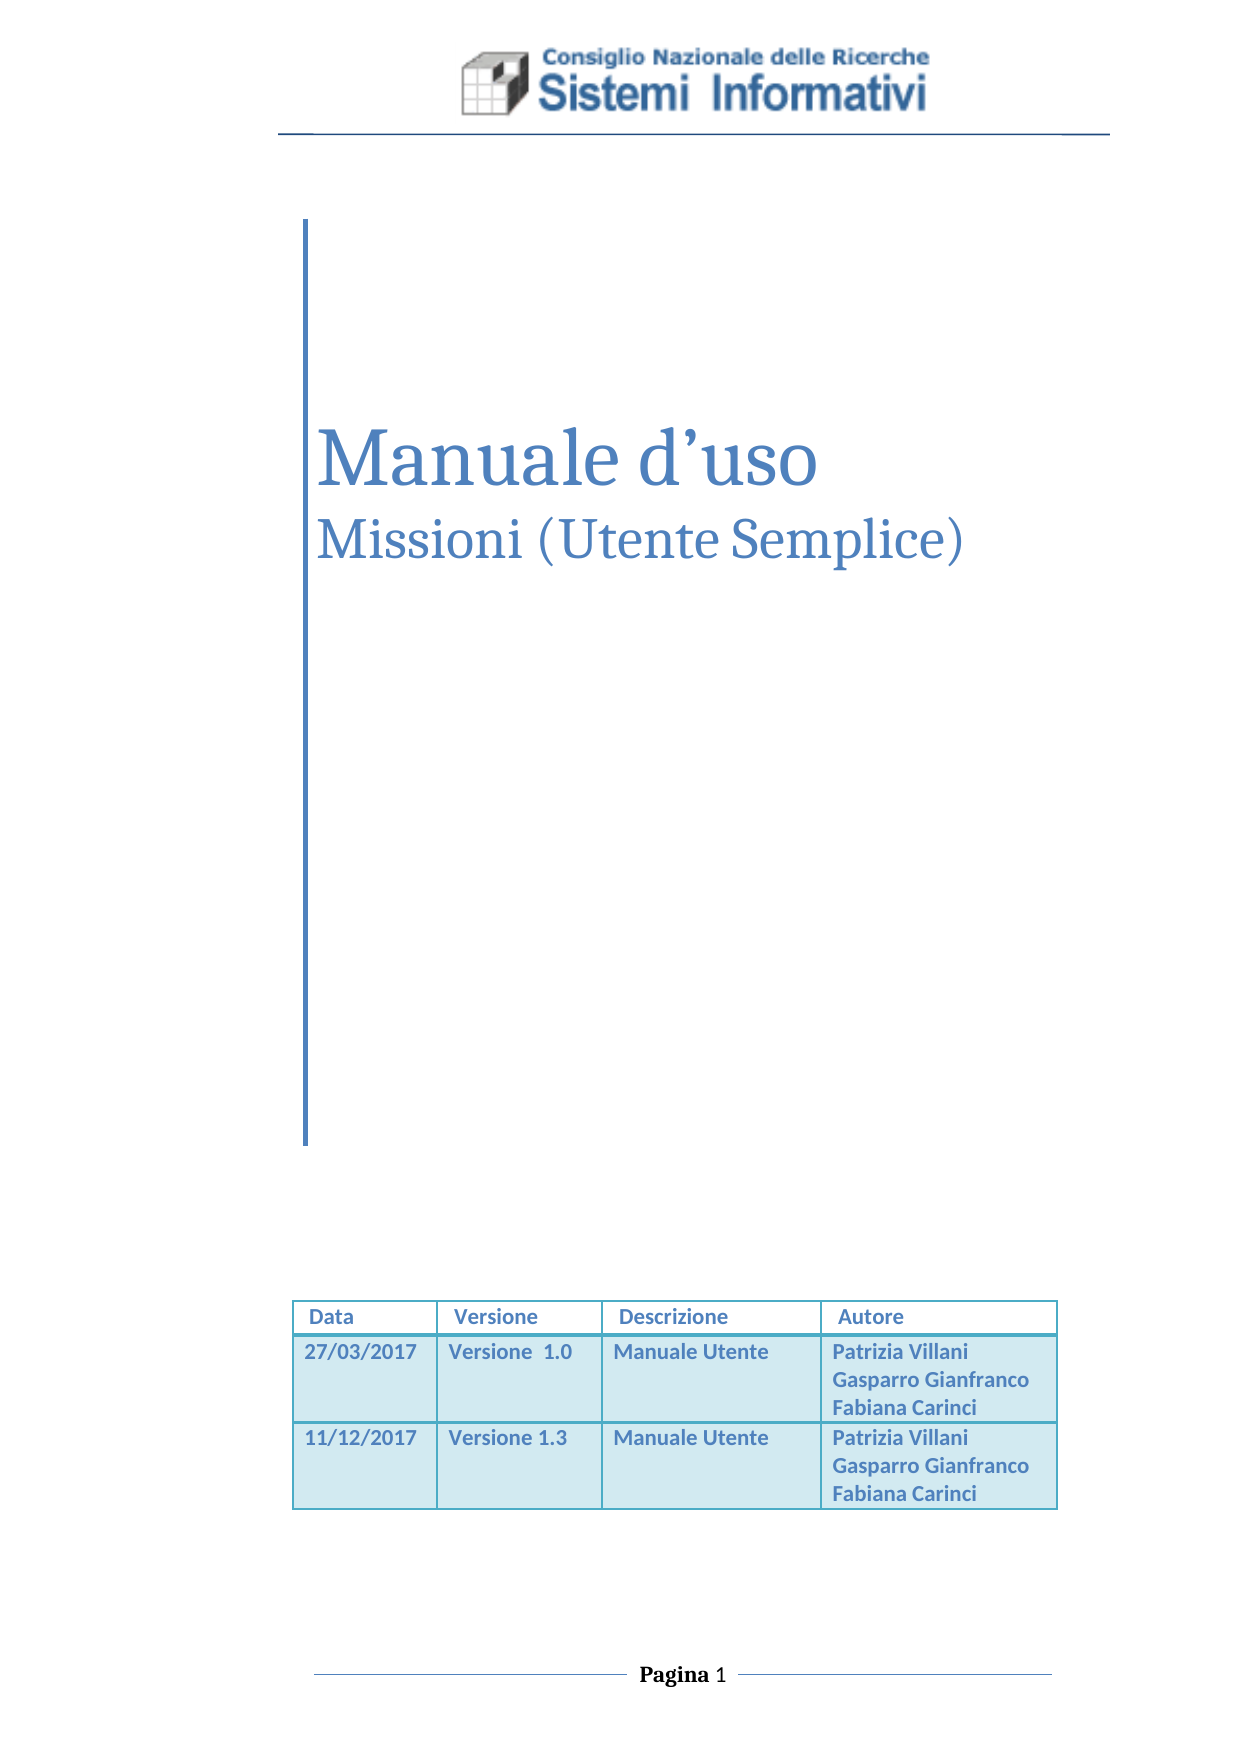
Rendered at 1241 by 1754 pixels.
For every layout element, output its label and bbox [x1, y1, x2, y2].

table_header [293, 219, 1095, 1510]
picture [454, 42, 934, 124]
